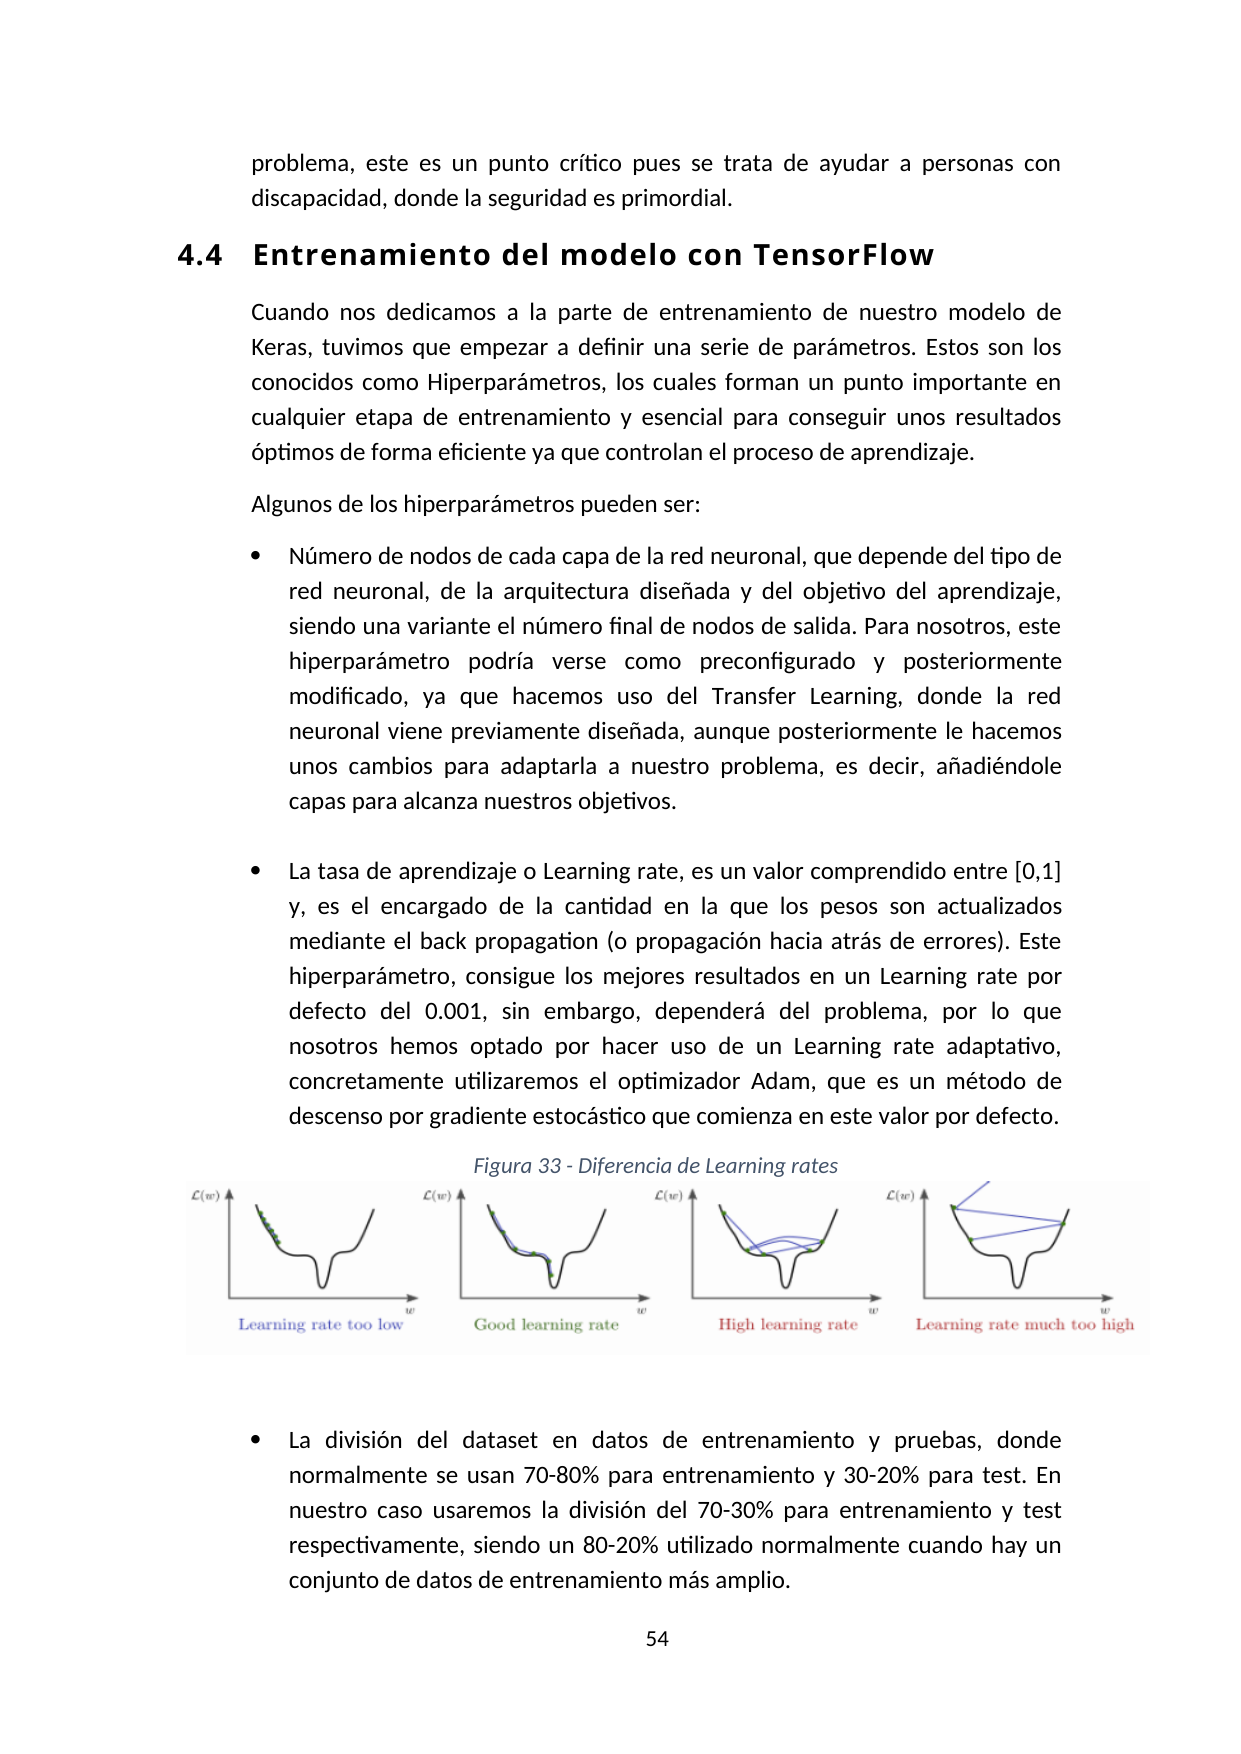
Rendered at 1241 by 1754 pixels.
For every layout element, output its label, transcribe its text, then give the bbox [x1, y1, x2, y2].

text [251, 148, 1063, 213]
list Número de nodos de cada capa de la red neuronal, que depende del tipo de red neuronal, de la arquitectura diseñada y del objetivo del aprendizaje, siendo una variante el número final de nodos de salida. Para nosotros, este hiperparámetro podría verse como preconfigurado y posteriormente modificado, ya que hacemos uso del Transfer Learning, donde la red neuronal viene previamente diseñada, aunque posteriormente le hacemos unos cambios para adaptarla a nuestro problema, es decir, añadiéndole capas para alcanza nuestros objetivos. [251, 540, 1063, 815]
list La división del dataset en datos de entrenamiento y pruebas, donde normalmente se usan 70-80% para entrenamiento y 30-20% para test. En nuestro caso usaremos la división del 70-30% para entrenamiento y test respectivamente, siendo un 80-20% utilizado normalmente cuando hay un conjunto de datos de entrenamiento más amplio. [251, 1424, 1063, 1595]
text Algunos de los hiperparámetros pueden ser: [251, 488, 1063, 519]
text Entrenamiento del modelo con TensorFlow [177, 234, 1063, 274]
picture [186, 1181, 1150, 1355]
list La tasa de aprendizaje o Learning rate, es un valor comprendido entre [0,1] y, es el encargado de la cantidad en la que los pesos son actualizados mediante el back propagation (o propagación hacia atrás de errores). Este hiperparámetro, consigue los mejores resultados en un Learning rate por defecto del 0.001, sin embargo, dependerá del problema, por lo que nosotros hemos optado por hacer uso de un Learning rate adaptativo, concretamente utilizaremos el optimizador Adam, que es un método de descenso por gradiente estocástico que comienza en este valor por defecto. [251, 855, 1063, 1130]
text Cuando nos dedicamos a la parte de entrenamiento de nuestro modelo de Keras, tuvimos que empezar a definir una serie de parámetros. Estos son los conocidos como Hiperparámetros, los cuales forman un punto importante en cualquier etapa de entrenamiento y esencial para conseguir unos resultados óptimos de forma eficiente ya que controlan el proceso de aprendizaje. [251, 297, 1063, 467]
